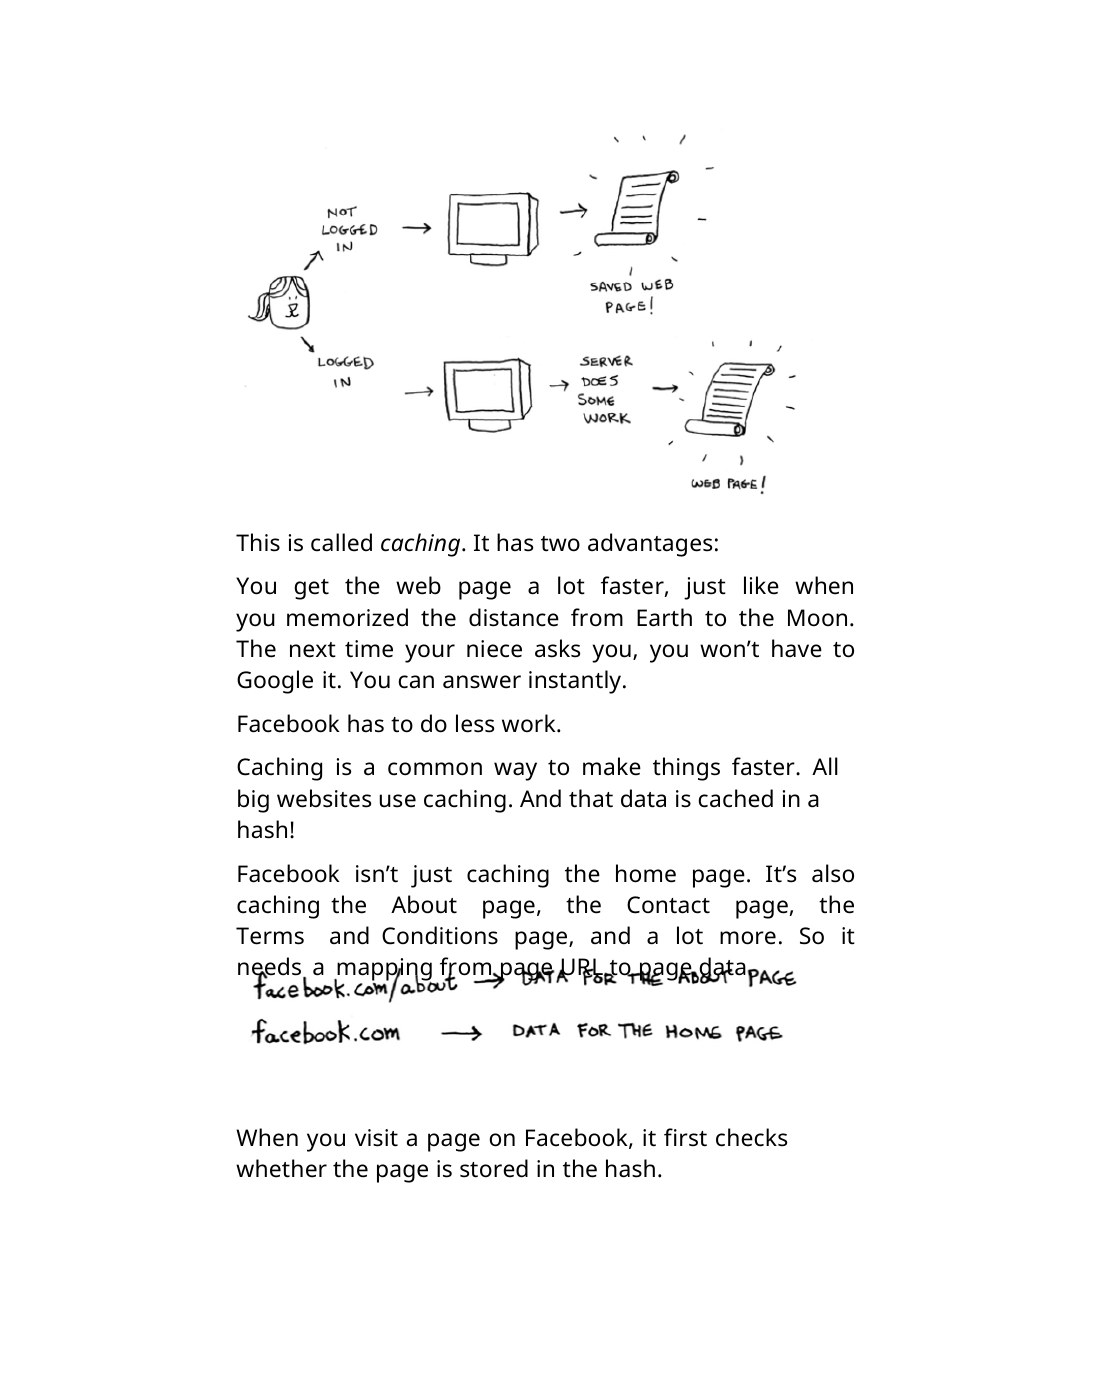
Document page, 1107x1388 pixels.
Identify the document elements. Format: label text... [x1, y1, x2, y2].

picture [236, 982, 805, 1057]
text You get the web page a lot faster, just like when you memorized the distance from Earth to the Moon. The next time your niece asks you, you won’t have to Google it. You can answer instantly. [236, 570, 855, 695]
text Caching is a common way to make things faster. All big websites use caching. And that data is cached in a hash! [236, 751, 859, 845]
text This is called caching. It has two advantages: [236, 526, 1021, 558]
text Facebook has to do less work. [236, 707, 1021, 739]
picture [236, 127, 813, 502]
text Facebook isn’t just caching the home page. It’s also caching the About page, the Contact page, the Terms and Conditions page, and a lot more. So it needs a mapping from page URL to page data. [236, 857, 855, 982]
text When you visit a page on Facebook, it first checks whether the page is stored in the hash. [236, 1122, 859, 1184]
